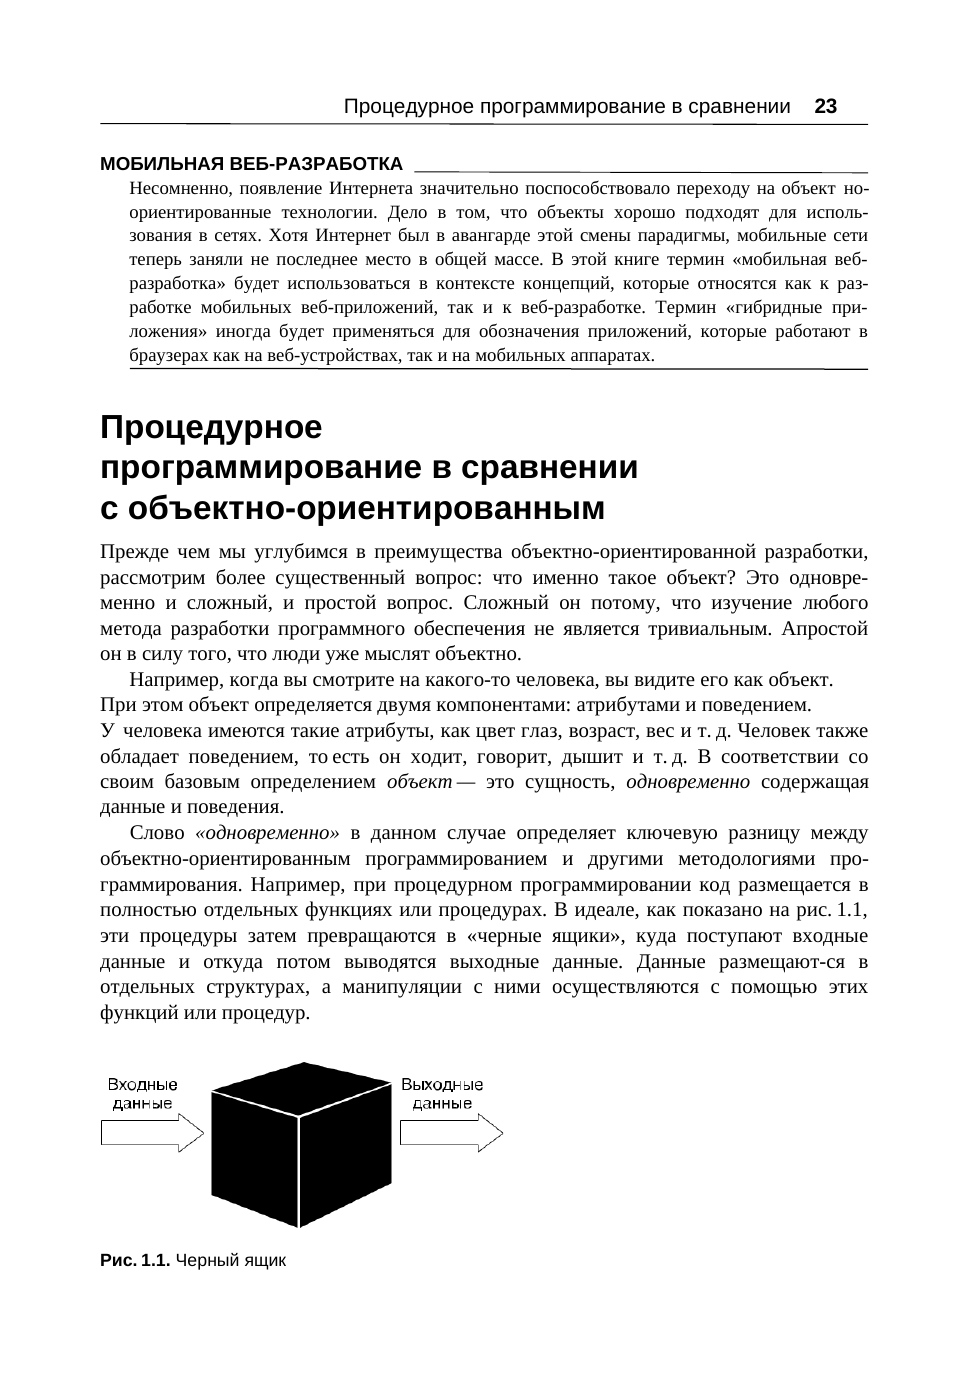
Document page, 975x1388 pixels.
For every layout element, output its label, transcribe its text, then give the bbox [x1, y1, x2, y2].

list человека имеются такие атрибуты, как цвет глаз, возраст, вес и т. д. Человек также обладает поведением, то есть он ходит, говорит, дышит и т. д. В соответствии со своим базовым определением объект — это сущность, одновременно содержащая данные и поведения. [100, 718, 869, 818]
text Процедурное программирование в сравнении 23 [344, 94, 869, 118]
text программирование в сравнении [100, 447, 869, 486]
text При этом объект определяется двумя компонентами: атрибутами и поведением. [100, 692, 869, 716]
text Рис. 1.1. Черный ящик [100, 1250, 869, 1270]
text Слово «одновременно» в данном случае определяет ключевую разницу между объектно-ориентированным программированием и другими методологиями про-граммирования. Например, при процедурном программировании код размещается в полностью отдельных функциях или процедурах. В идеале, как показано на рис. 1.1, эти процедуры затем превращаются в «черные ящики», куда поступают входные данные и откуда потом выводятся выходные данные. Данные размещают-ся в отдельных структурах, а манипуляции с ними осуществляются с помощью этих функций или процедур. [100, 820, 869, 1024]
text Несомненно, появление Интернета значительно поспособствовало переходу на объект­ но-ориентированные технологии. Дело в том, что объекты хорошо подходят для исполь-зования в сетях. Хотя Интернет был в авангарде этой смены парадигмы, мобильные сети теперь заняли не последнее место в общей массе. В этой книге термин «мобильная веб-разработка» будет использоваться в контексте концепций, которые относятся как к раз-работке мобильных веб-приложений, так и к веб-разработке. Термин «гибридные при-ложения» иногда будет применяться для обозначения приложений, которые работают в браузерах как на веб-устройствах, так и на мобильных аппаратах. [129, 177, 869, 365]
picture [99, 1061, 504, 1229]
text Например, когда вы смотрите на какого-то человека, вы видите его как объект. [129, 667, 869, 691]
text Процедурное [100, 407, 869, 445]
text МОБИЛЬНАЯ ВЕБ-РАЗРАБОТКА [100, 153, 869, 174]
text с объектно-ориентированным [100, 488, 869, 527]
text Прежде чем мы углубимся в преимущества объектно-ориентированной разработки, рассмотрим более существенный вопрос: что именно такое объект? Это одновре-менно и сложный, и простой вопрос. Сложный он потому, что изучение любого метода разработки программного обеспечения не является тривиальным. Апростой он в силу того, что люди уже мыслят объектно. [100, 539, 869, 665]
